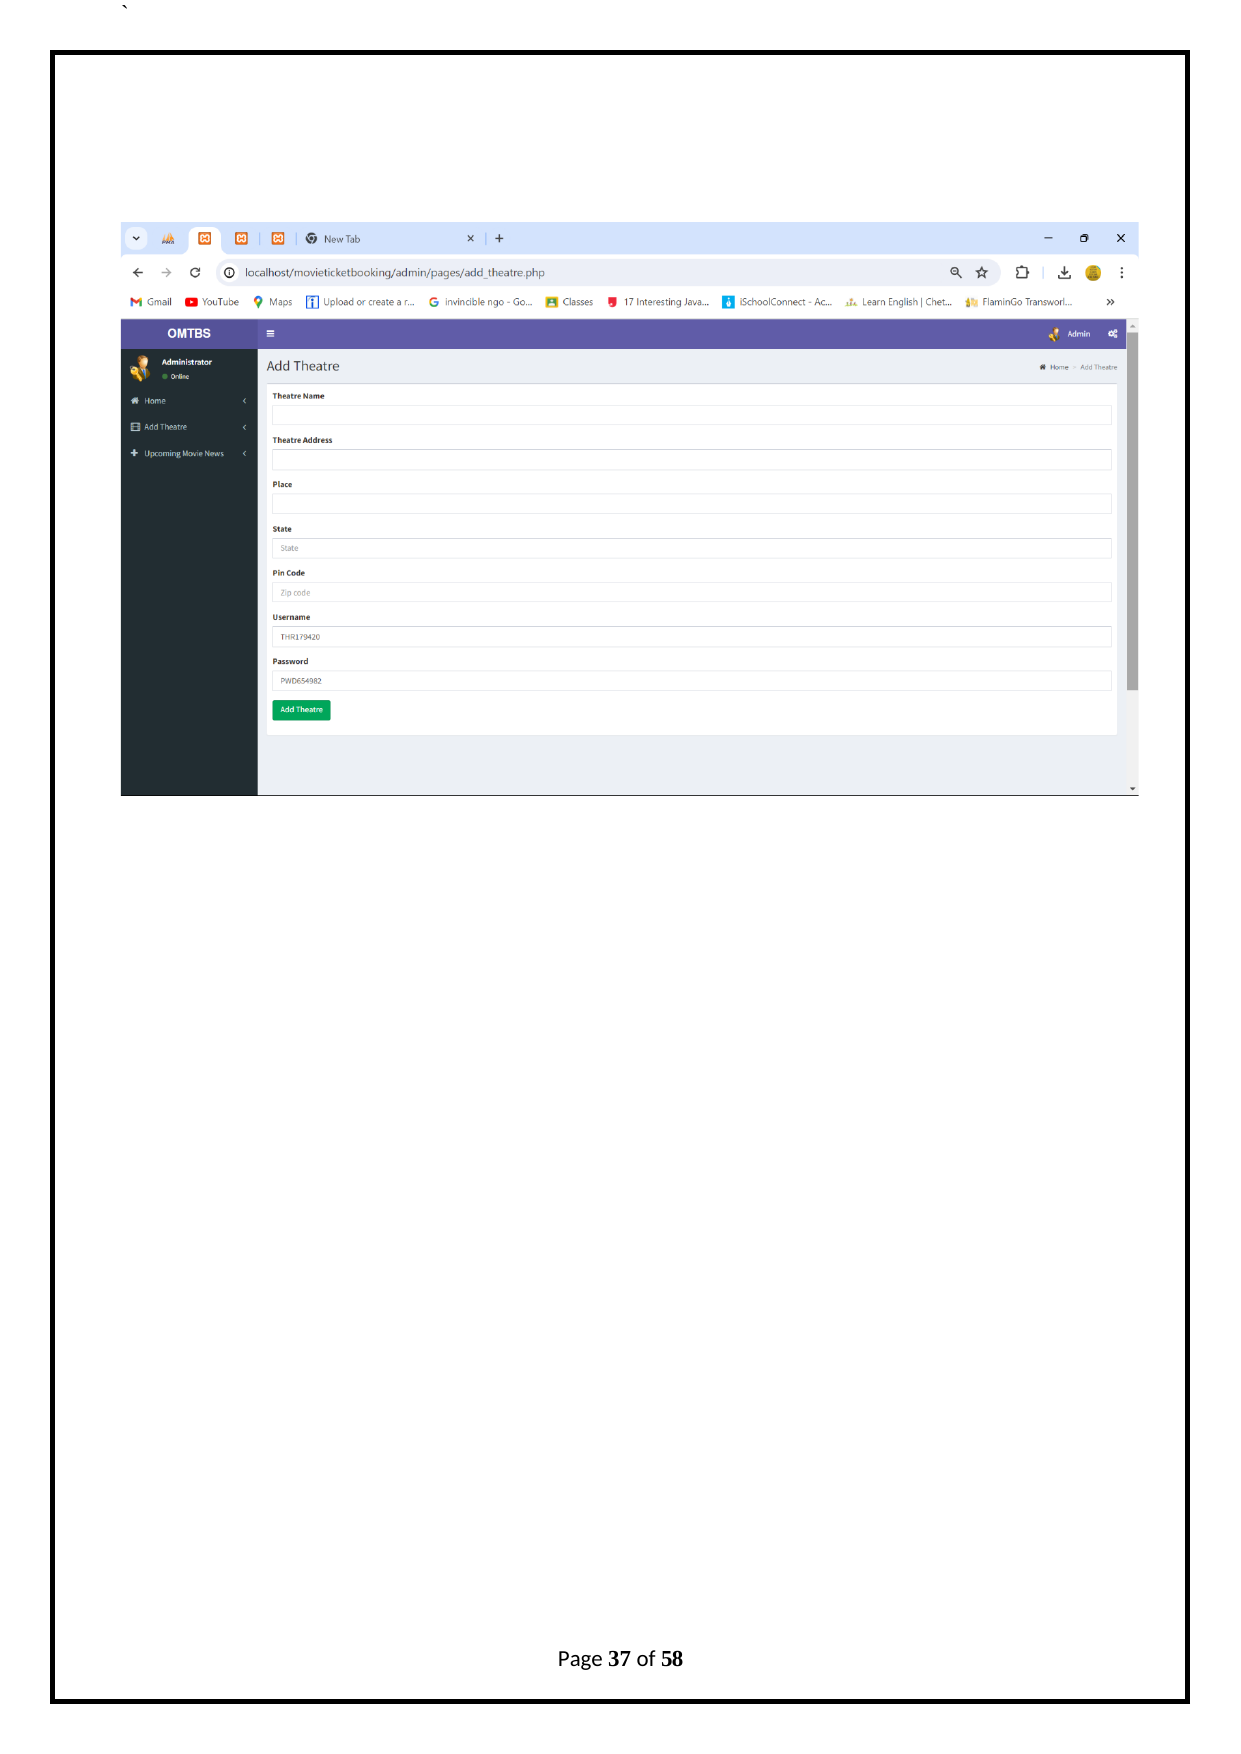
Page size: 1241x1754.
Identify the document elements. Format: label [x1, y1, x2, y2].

picture [120, 222, 1139, 796]
